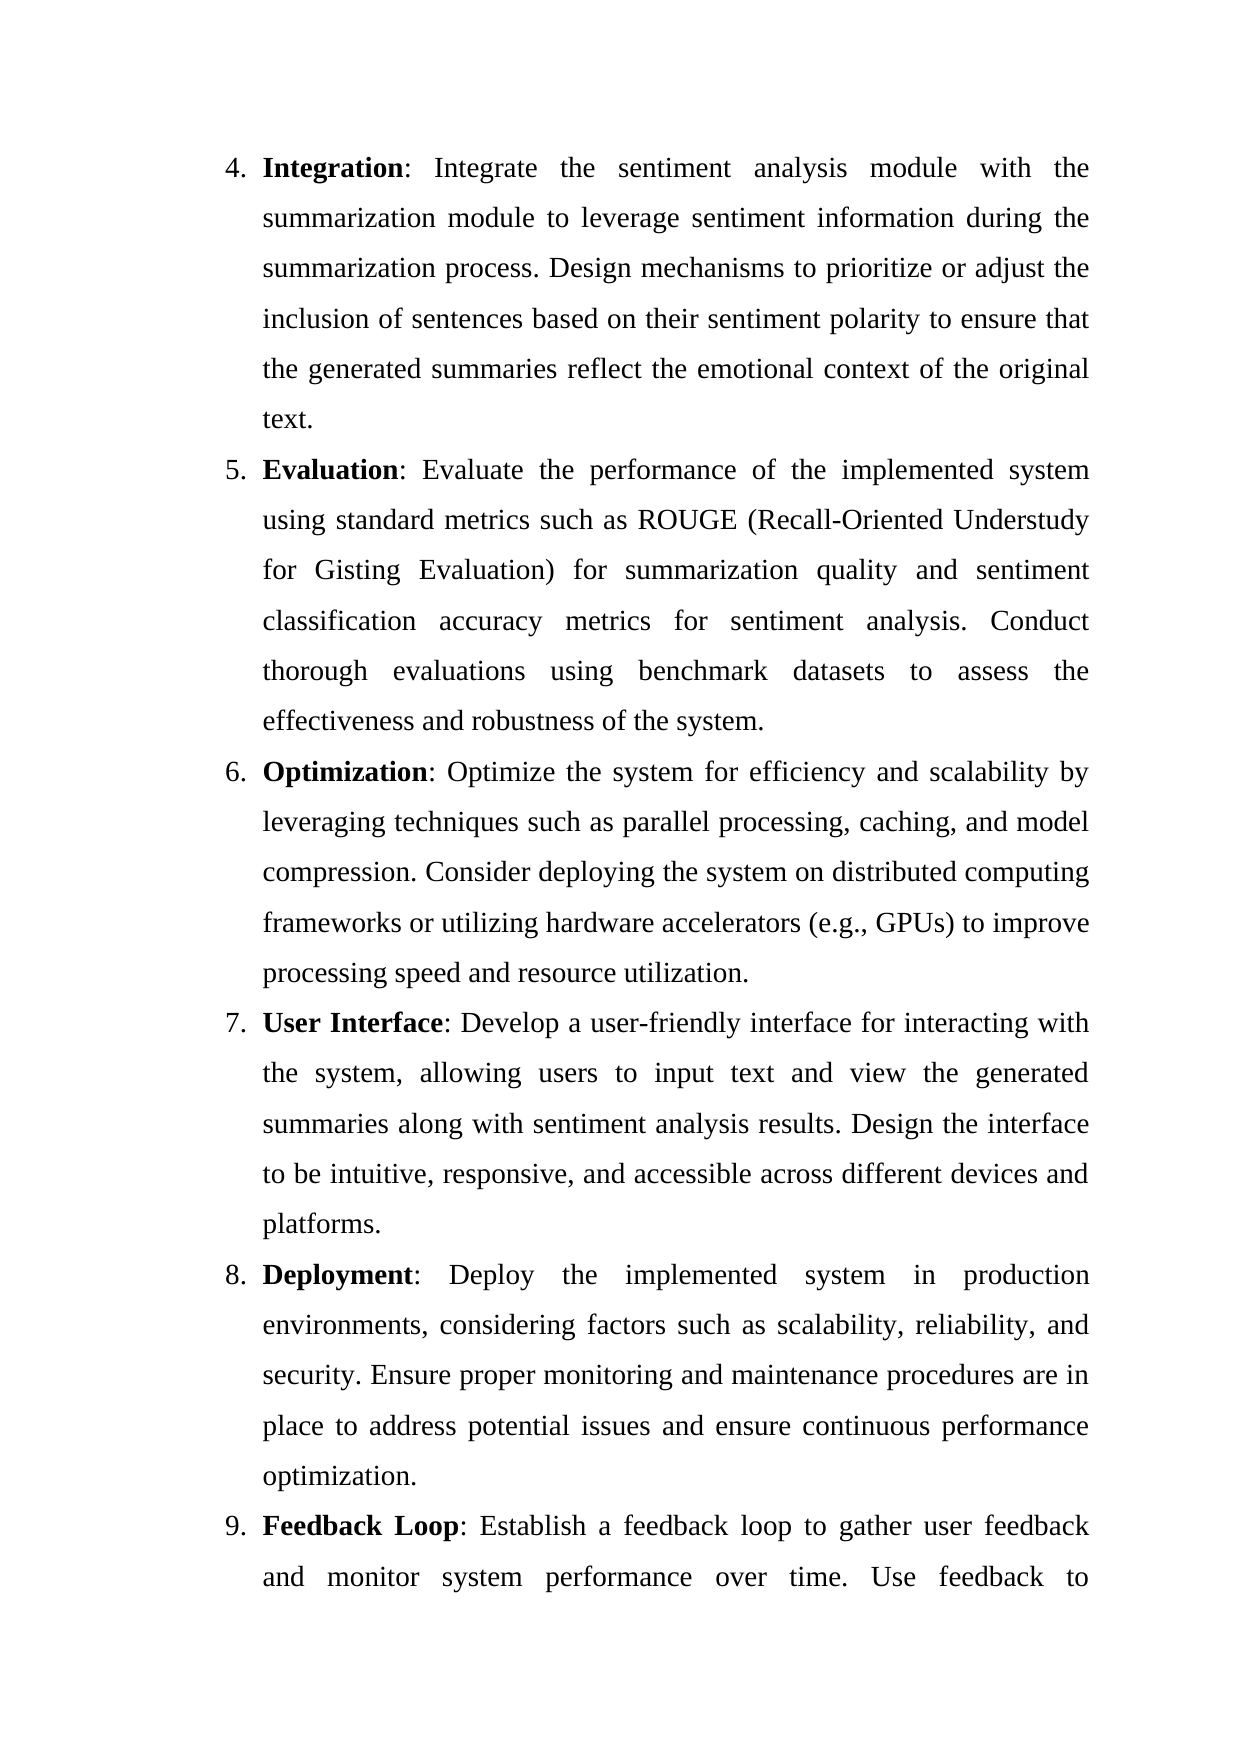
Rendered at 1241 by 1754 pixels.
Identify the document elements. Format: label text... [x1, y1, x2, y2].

list User Interface: Develop a user-friendly interface for interacting with the system, allowing users to input text and view the generated summaries along with sentiment analysis results. Design the interface to be intuitive, responsive, and accessible across different devices and platforms. [225, 1005, 1090, 1240]
list Integration: Integrate the sentiment analysis module with the summarization module to leverage sentiment information during the summarization process. Design mechanisms to prioritize or adjust the inclusion of sentences based on their sentiment polarity to ensure that the generated summaries reflect the emotional context of the original text. [225, 150, 1090, 435]
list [225, 1508, 1090, 1592]
list Optimization: Optimize the system for efficiency and scalability by leveraging techniques such as parallel processing, caching, and model compression. Consider deploying the system on distributed computing frameworks or utilizing hardware accelerators (e.g., GPUs) to improve processing speed and resource utilization. [225, 754, 1090, 988]
list Evaluation: Evaluate the performance of the implemented system using standard metrics such as ROUGE (Recall-Oriented Understudy for Gisting Evaluation) for summarization quality and sentiment classification accuracy metrics for sentiment analysis. Conduct thorough evaluations using benchmark datasets to assess the effectiveness and robustness of the system. [225, 452, 1090, 737]
list Deployment: Deploy the implemented system in production environments, considering factors such as scalability, reliability, and security. Ensure proper monitoring and maintenance procedures are in place to address potential issues and ensure continuous performance optimization. [225, 1257, 1090, 1492]
